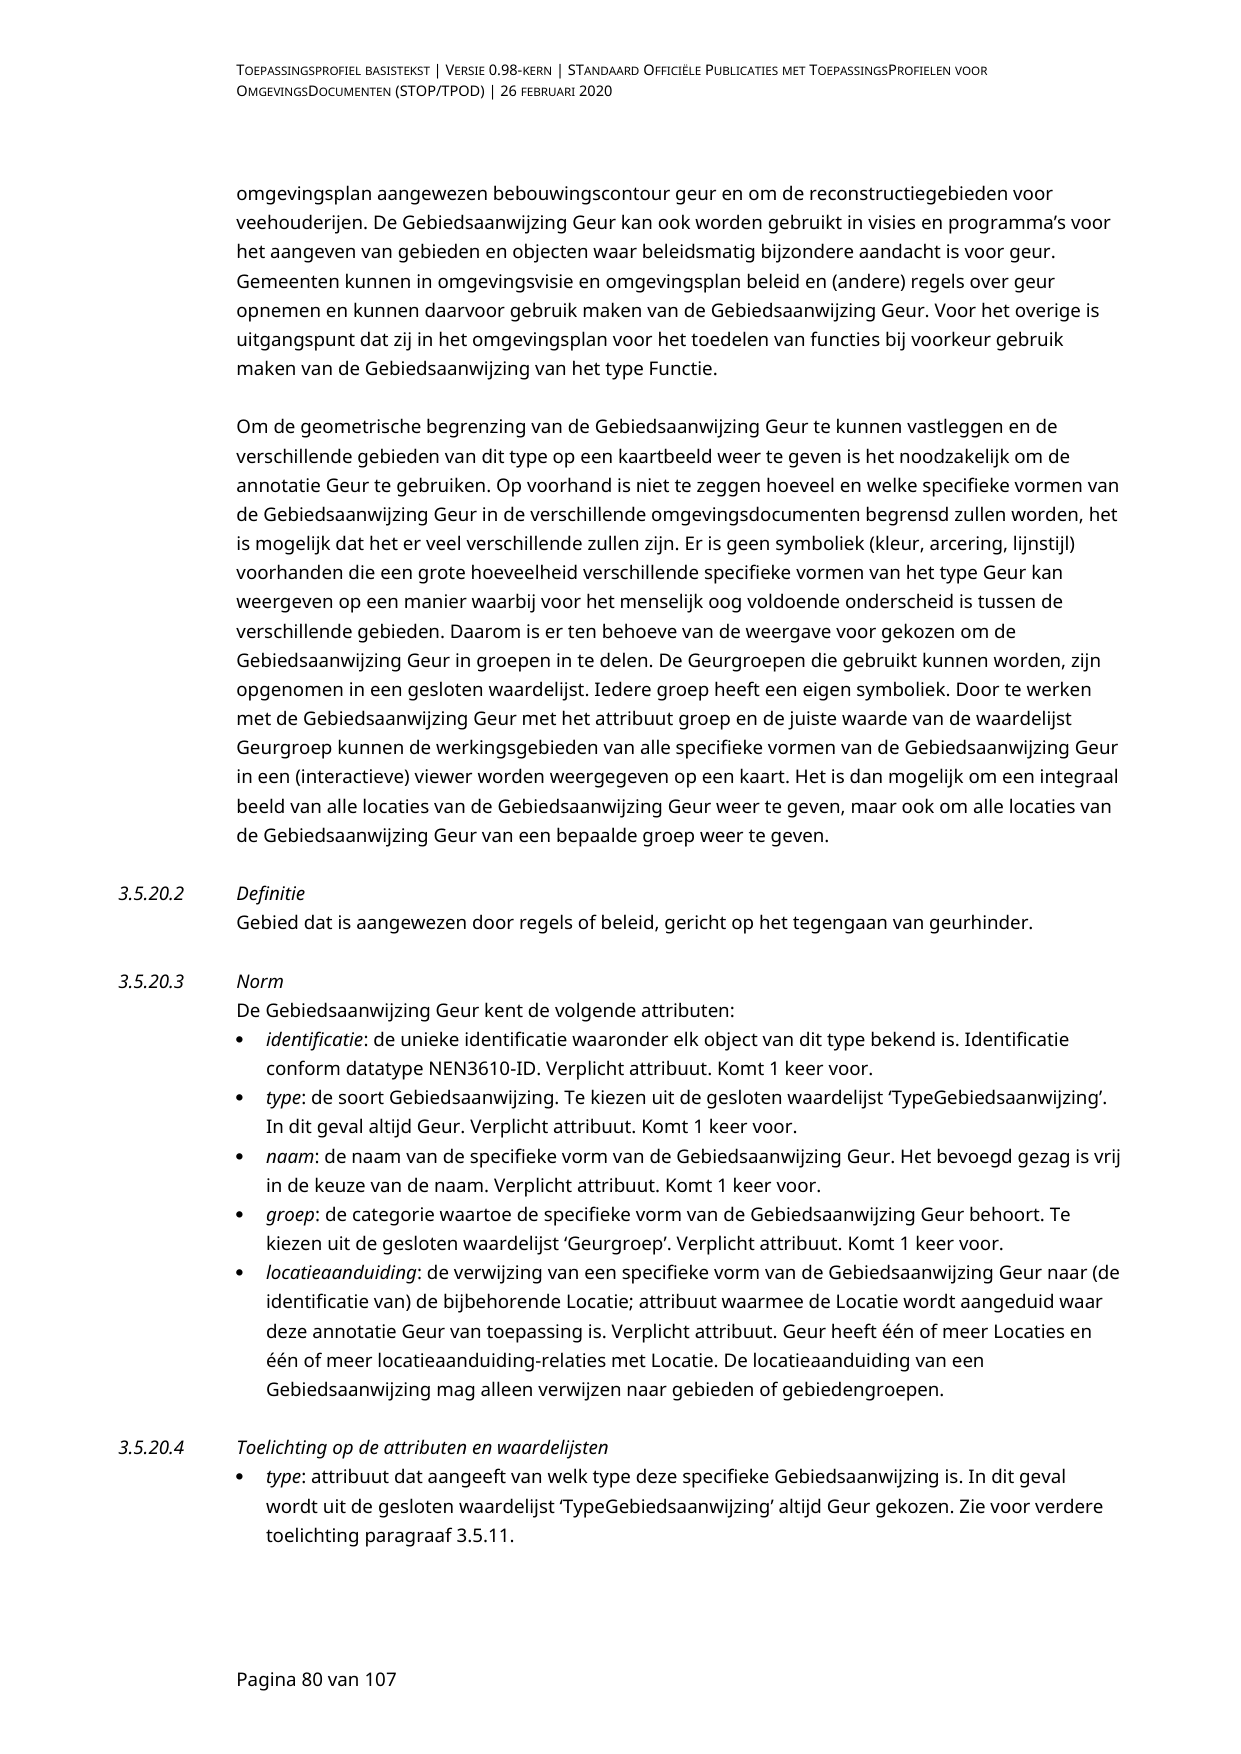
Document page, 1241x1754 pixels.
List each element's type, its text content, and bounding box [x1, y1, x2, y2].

text type: attribuut dat aangeeft van welk type deze specifieke Gebiedsaanwijzing is. In dit geval wordt uit de gesloten waardelijst ‘TypeGebiedsaanwijzing’ altijd Geur gekozen. Zie voor verdere toelichting paragraaf 6.5.11. [236, 1461, 1122, 1548]
text De Gebiedsaanwijzing Geur kent de volgende attributen: [236, 994, 1122, 1023]
subtitle Toelichting op de attributen en waardelijsten [118, 1431, 1122, 1461]
text groep: de categorie waartoe de specifieke vorm van de Gebiedsaanwijzing Geur behoort. Te kiezen uit de gesloten waardelijst ‘Geurgroep’. Verplicht attribuut. Komt 1 keer voor. [236, 1198, 1122, 1256]
subtitle Definitie [118, 877, 1122, 906]
text Gemeenten kunnen in omgevingsvisie en omgevingsplan beleid en (andere) regels over geur opnemen en kunnen daarvoor gebruik maken van de Gebiedsaanwijzing Geur. Voor het overige is uitgangspunt dat zij in het omgevingsplan voor het toedelen van functies bij voorkeur gebruik maken van de Gebiedsaanwijzing van het type Functie. [236, 265, 1122, 381]
text locatieaanduiding: de verwijzing van een specifieke vorm van de Gebiedsaanwijzing Geur naar (de identificatie van) de bijbehorende Locatie; attribuut waarmee de Locatie wordt aangeduid waar deze annotatie Geur van toepassing is. Verplicht attribuut. Geur heeft één of meer Locaties en één of meer locatieaanduiding-relaties met Locatie. De locatieaanduiding van een Gebiedsaanwijzing mag alleen verwijzen naar gebieden of gebiedengroepen. [236, 1256, 1122, 1402]
text type: de soort Gebiedsaanwijzing. Te kiezen uit de gesloten waardelijst ‘TypeGebiedsaanwijzing’. In dit geval altijd Geur. Verplicht attribuut. Komt 1 keer voor. [236, 1081, 1122, 1140]
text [236, 177, 1122, 265]
text identificatie: de unieke identificatie waaronder elk object van dit type bekend is. Identificatie conform datatype NEN3610-ID. Verplicht attribuut. Komt 1 keer voor. [236, 1023, 1122, 1081]
text Om de geometrische begrenzing van de Gebiedsaanwijzing Geur te kunnen vastleggen en de verschillende gebieden van dit type op een kaartbeeld weer te geven is het noodzakelijk om de annotatie Geur te gebruiken. Op voorhand is niet te zeggen hoeveel en welke specifieke vormen van de Gebiedsaanwijzing Geur in de verschillende omgevingsdocumenten begrensd zullen worden, het is mogelijk dat het er veel verschillende zullen zijn. Er is geen symboliek (kleur, arcering, lijnstijl) voorhanden die een grote hoeveelheid verschillende specifieke vormen van het type Geur kan weergeven op een manier waarbij voor het menselijk oog voldoende onderscheid is tussen de verschillende gebieden. Daarom is er ten behoeve van de weergave voor gekozen om de Gebiedsaanwijzing Geur in groepen in te delen. De Geurgroepen die gebruikt kunnen worden, zijn opgenomen in een gesloten waardelijst. Iedere groep heeft een eigen symboliek. Door te werken met de Gebiedsaanwijzing Geur met het attribuut groep en de juiste waarde van de waardelijst Geurgroep kunnen de werkingsgebieden van alle specifieke vormen van de Gebiedsaanwijzing Geur in een (interactieve) viewer worden weergegeven op een kaart. Het is dan mogelijk om een integraal beeld van alle locaties van de Gebiedsaanwijzing Geur weer te geven, maar ook om alle locaties van de Gebiedsaanwijzing Geur van een bepaalde groep weer te geven. [236, 411, 1122, 848]
subtitle Norm [118, 965, 1122, 994]
text naam: de naam van de specifieke vorm van de Gebiedsaanwijzing Geur. Het bevoegd gezag is vrij in de keuze van de naam. Verplicht attribuut. Komt 1 keer voor. [236, 1140, 1122, 1198]
text Gebied dat is aangewezen door regels of beleid, gericht op het tegengaan van geurhinder. [236, 906, 1122, 936]
